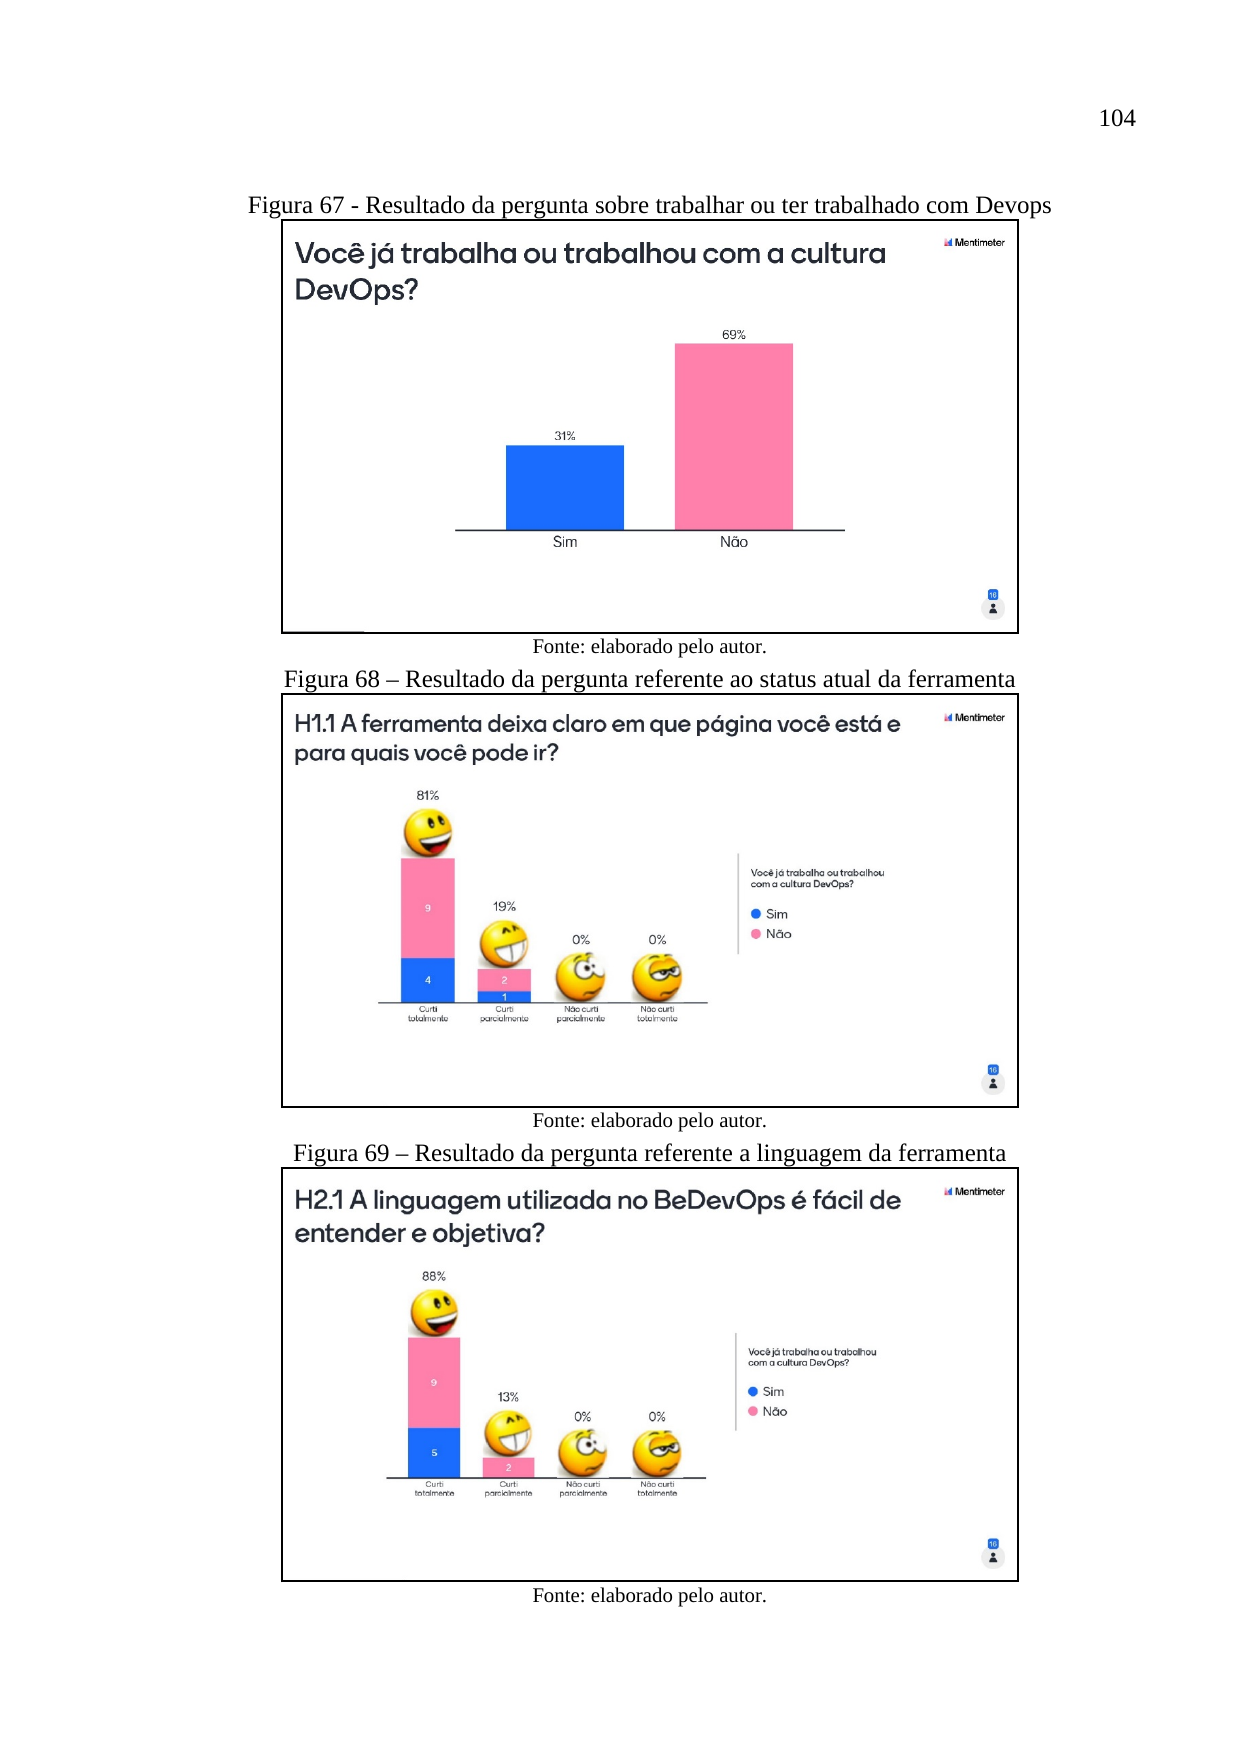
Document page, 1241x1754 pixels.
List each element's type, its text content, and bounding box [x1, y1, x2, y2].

picture [283, 221, 1017, 632]
text Fonte: elaborado pelo autor. [177, 634, 1122, 658]
picture [283, 695, 1017, 1106]
picture [283, 1169, 1017, 1580]
text Fonte: elaborado pelo autor. [177, 1108, 1122, 1132]
text Fonte: elaborado pelo autor. [177, 1582, 1122, 1607]
